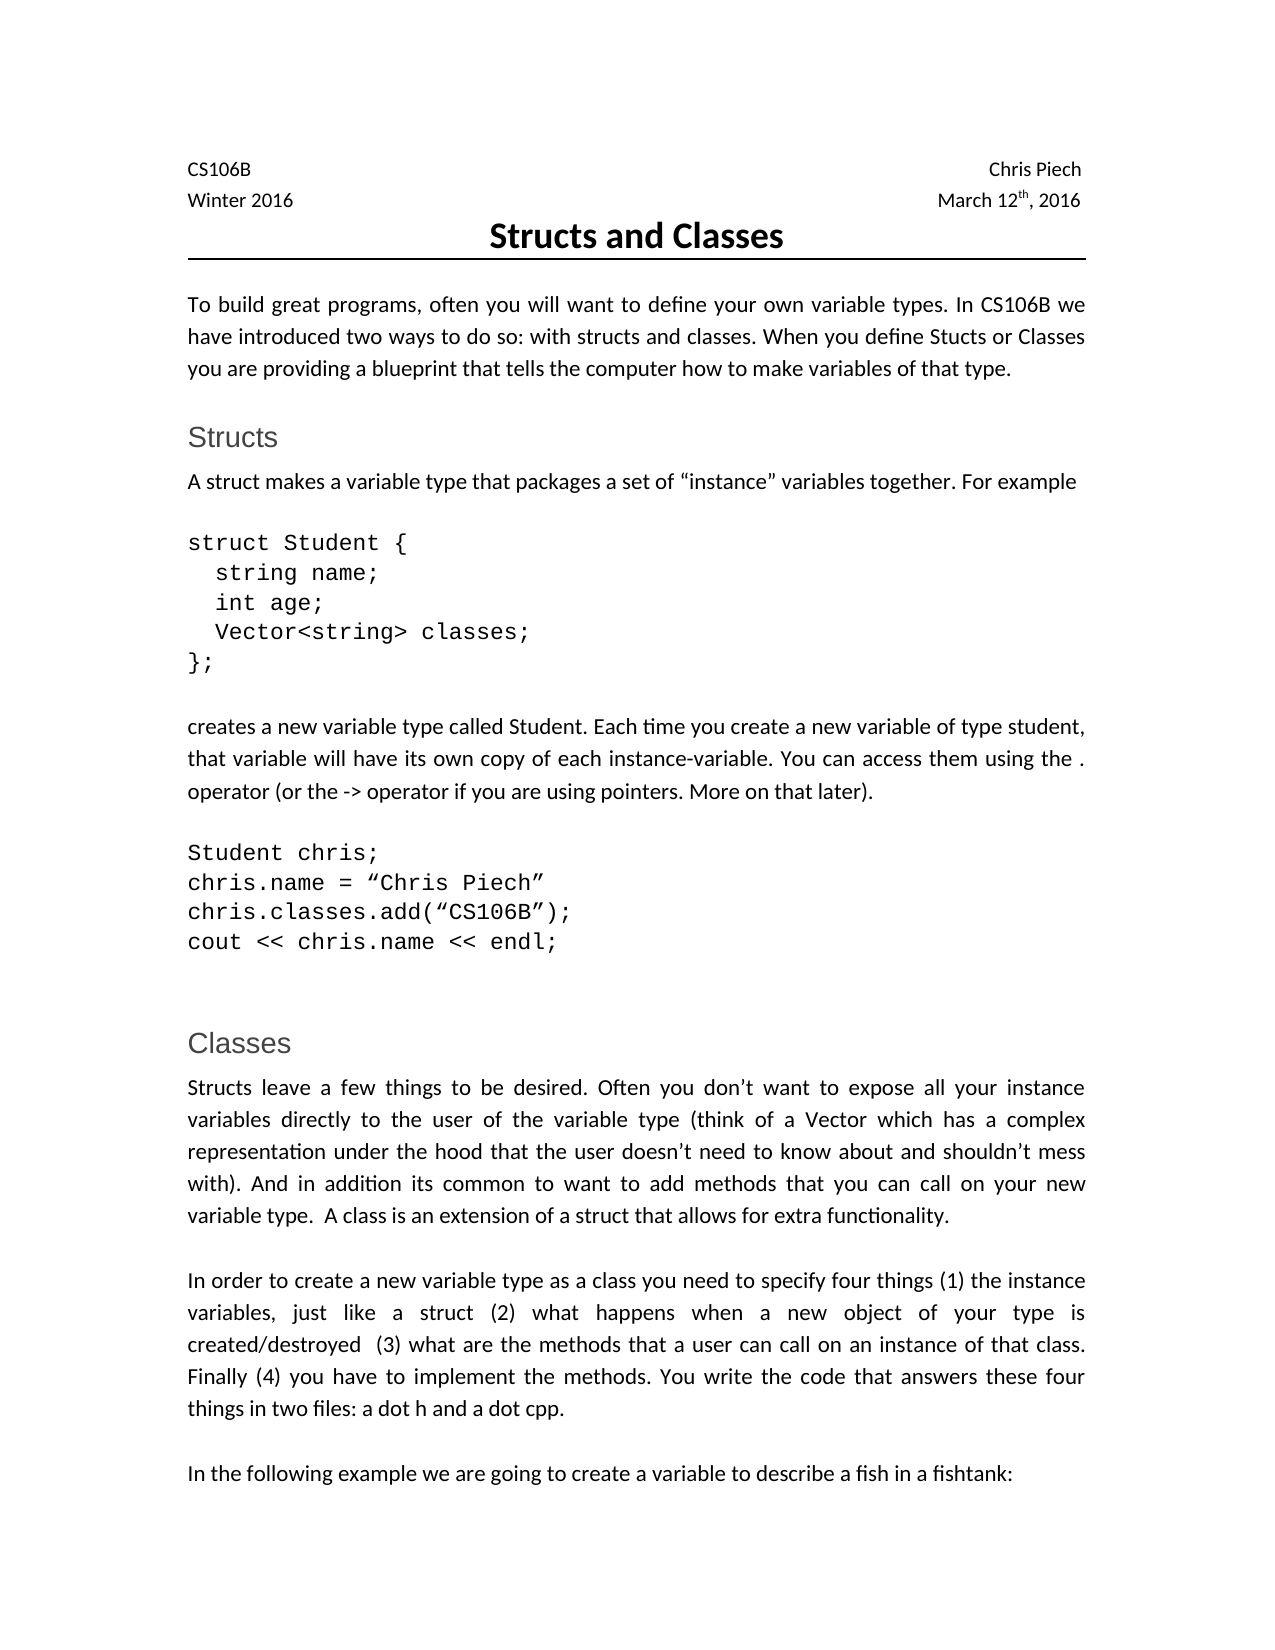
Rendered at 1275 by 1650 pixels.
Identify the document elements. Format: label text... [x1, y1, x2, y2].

text struct Student { [187, 531, 1087, 557]
subtitle Structs [187, 420, 1087, 453]
text CS106B Chris Piech Winter 2016 March 12th, 2016 [187, 150, 1087, 212]
text Student chris; [187, 841, 1087, 867]
text Structs leave a few things to be desired. Often you don’t want to expose all your instance variables directly to the user of the variable type (think of a Vector which has a complex representation under the hood that the user doesn’t need to know about and shouldn’t mess with). And in addition its common to want to add methods that you can call on your new variable type. A class is an extension of a struct that allows for extra functionality. [187, 1073, 1087, 1229]
subtitle Classes [187, 1026, 1087, 1059]
text }; [187, 650, 1087, 676]
text chris.classes.add(“CS106B”); [187, 901, 1087, 927]
text A struct makes a variable type that packages a set of “instance” variables together. For example [187, 467, 1087, 495]
text In order to create a new variable type as a class you need to specify four things (1) the instance variables, just like a struct (2) what happens when a new object of your type is created/destroyed (3) what are the methods that a user can call on an instance of that class. Finally (4) you have to implement the methods. You write the code that answers these four things in two files: a dot h and a dot cpp. [187, 1266, 1087, 1423]
text Vector<string> classes; [187, 621, 1087, 647]
text To build great programs, often you will want to define your own variable types. In CS106B we have introduced two ways to do so: with structs and classes. When you define Stucts or Classes you are providing a blueprint that tells the computer how to make variables of that type. [187, 290, 1087, 382]
text cout << chris.name << endl; [187, 931, 1087, 956]
text In the following example we are going to create a variable to describe a fish in a fishtank: [187, 1459, 1087, 1487]
text string name; [187, 561, 1087, 587]
text Structs and Classes [187, 212, 1086, 260]
text int age; [187, 591, 1087, 617]
text creates a new variable type called Student. Each time you create a new variable of type student, that variable will have its own copy of each instance-variable. You can access them using the . operator (or the -> operator if you are using pointers. More on that later). [187, 712, 1087, 805]
text chris.name = “Chris Piech” [187, 871, 1087, 897]
